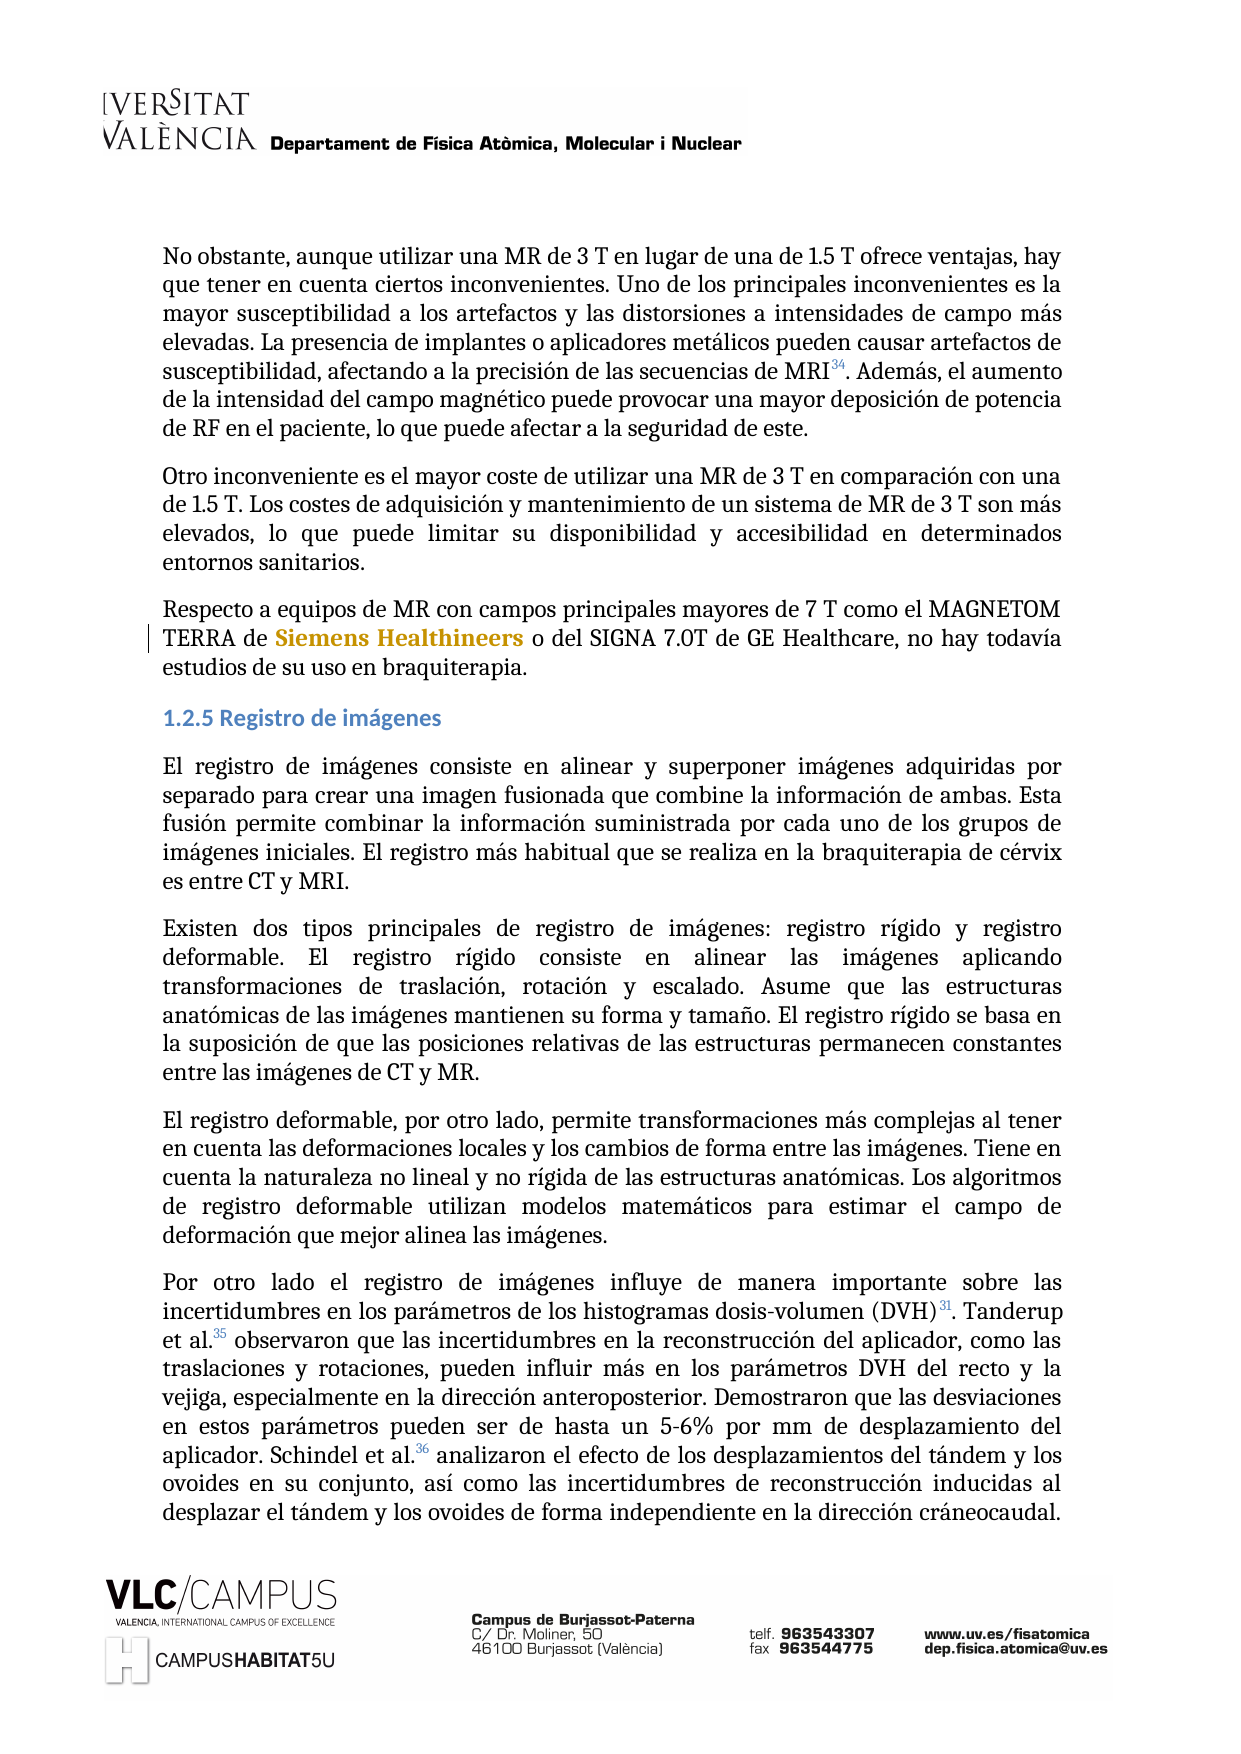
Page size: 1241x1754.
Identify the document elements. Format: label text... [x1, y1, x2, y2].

text Existen dos tipos principales de registro de imágenes: registro rígido y registro deformable. El registro rígido consiste en alinear las imágenes aplicando transformaciones de traslación, rotación y escalado. Asume que las estructuras anatómicas de las imágenes mantienen su forma y tamaño. El registro rígido se basa en la suposición de que las posiciones relativas de las estructuras permanecen constantes entre las imágenes de CT y MR. [162, 914, 1063, 1087]
picture [103, 1575, 1113, 1701]
text Otro inconveniente es el mayor coste de utilizar una MR de 3 T en comparación con una de 1.5 T. Los costes de adquisición y mantenimiento de un sistema de MR de 3 T son más elevados, lo que puede limitar su disponibilidad y accesibilidad en determinados entornos sanitarios. [162, 462, 1063, 577]
picture [103, 87, 748, 156]
text El registro de imágenes consiste en alinear y superponer imágenes adquiridas por separado para crear una imagen fusionada que combine la información de ambas. Esta fusión permite combinar la información suministrada por cada uno de los grupos de imágenes iniciales. El registro más habitual que se realiza en la braquiterapia de cérvix es entre CT y MRI. [162, 752, 1063, 896]
text Respecto a equipos de MR con campos principales mayores de 7 T como el MAGNETOM TERRA de Siemens Healthineers o del SIGNA 7.0T de GE Healthcare, no hay todavía estudios de su uso en braquiterapia. [162, 595, 1063, 682]
text No obstante, aunque utilizar una MR de 3 T en lugar de una de 1.5 T ofrece ventajas, hay que tener en cuenta ciertos inconvenientes. Uno de los principales inconvenientes es la mayor susceptibilidad a los artefactos y las distorsiones a intensidades de campo más elevadas. La presencia de implantes o aplicadores metálicos pueden causar artefactos de susceptibilidad, afectando a la precisión de las secuencias de MRI34. Además, el aumento de la intensidad del campo magnético puede provocar una mayor deposición de potencia de RF en el paciente, lo que puede afectar a la seguridad de este. [162, 242, 1063, 443]
subtitle 1.2.5 Registro de imágenes [162, 702, 1063, 733]
text El registro deformable, por otro lado, permite transformaciones más complejas al tener en cuenta las deformaciones locales y los cambios de forma entre las imágenes. Tiene en cuenta la naturaleza no lineal y no rígida de las estructuras anatómicas. Los algoritmos de registro deformable utilizan modelos matemáticos para estimar el campo de deformación que mejor alinea las imágenes. [162, 1106, 1063, 1249]
